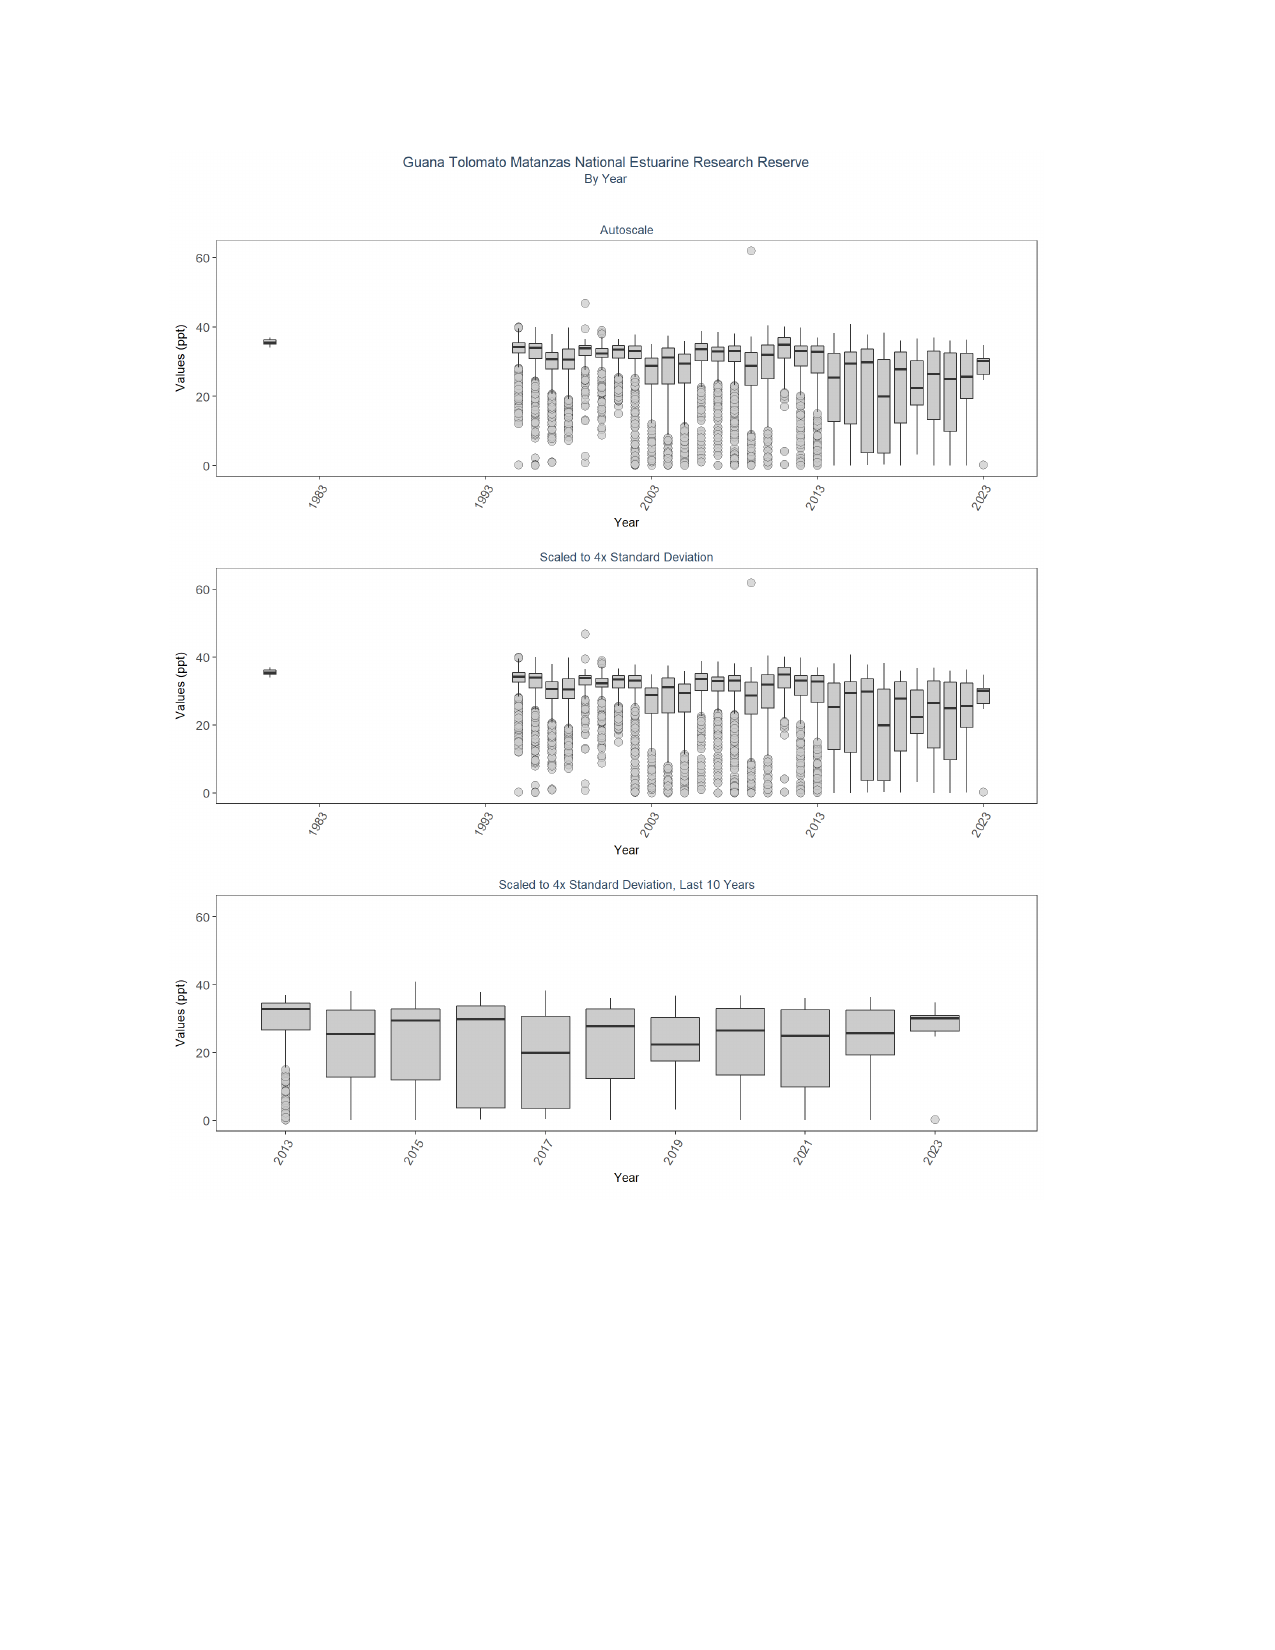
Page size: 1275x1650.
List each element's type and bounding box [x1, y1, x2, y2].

picture [168, 150, 1044, 1200]
